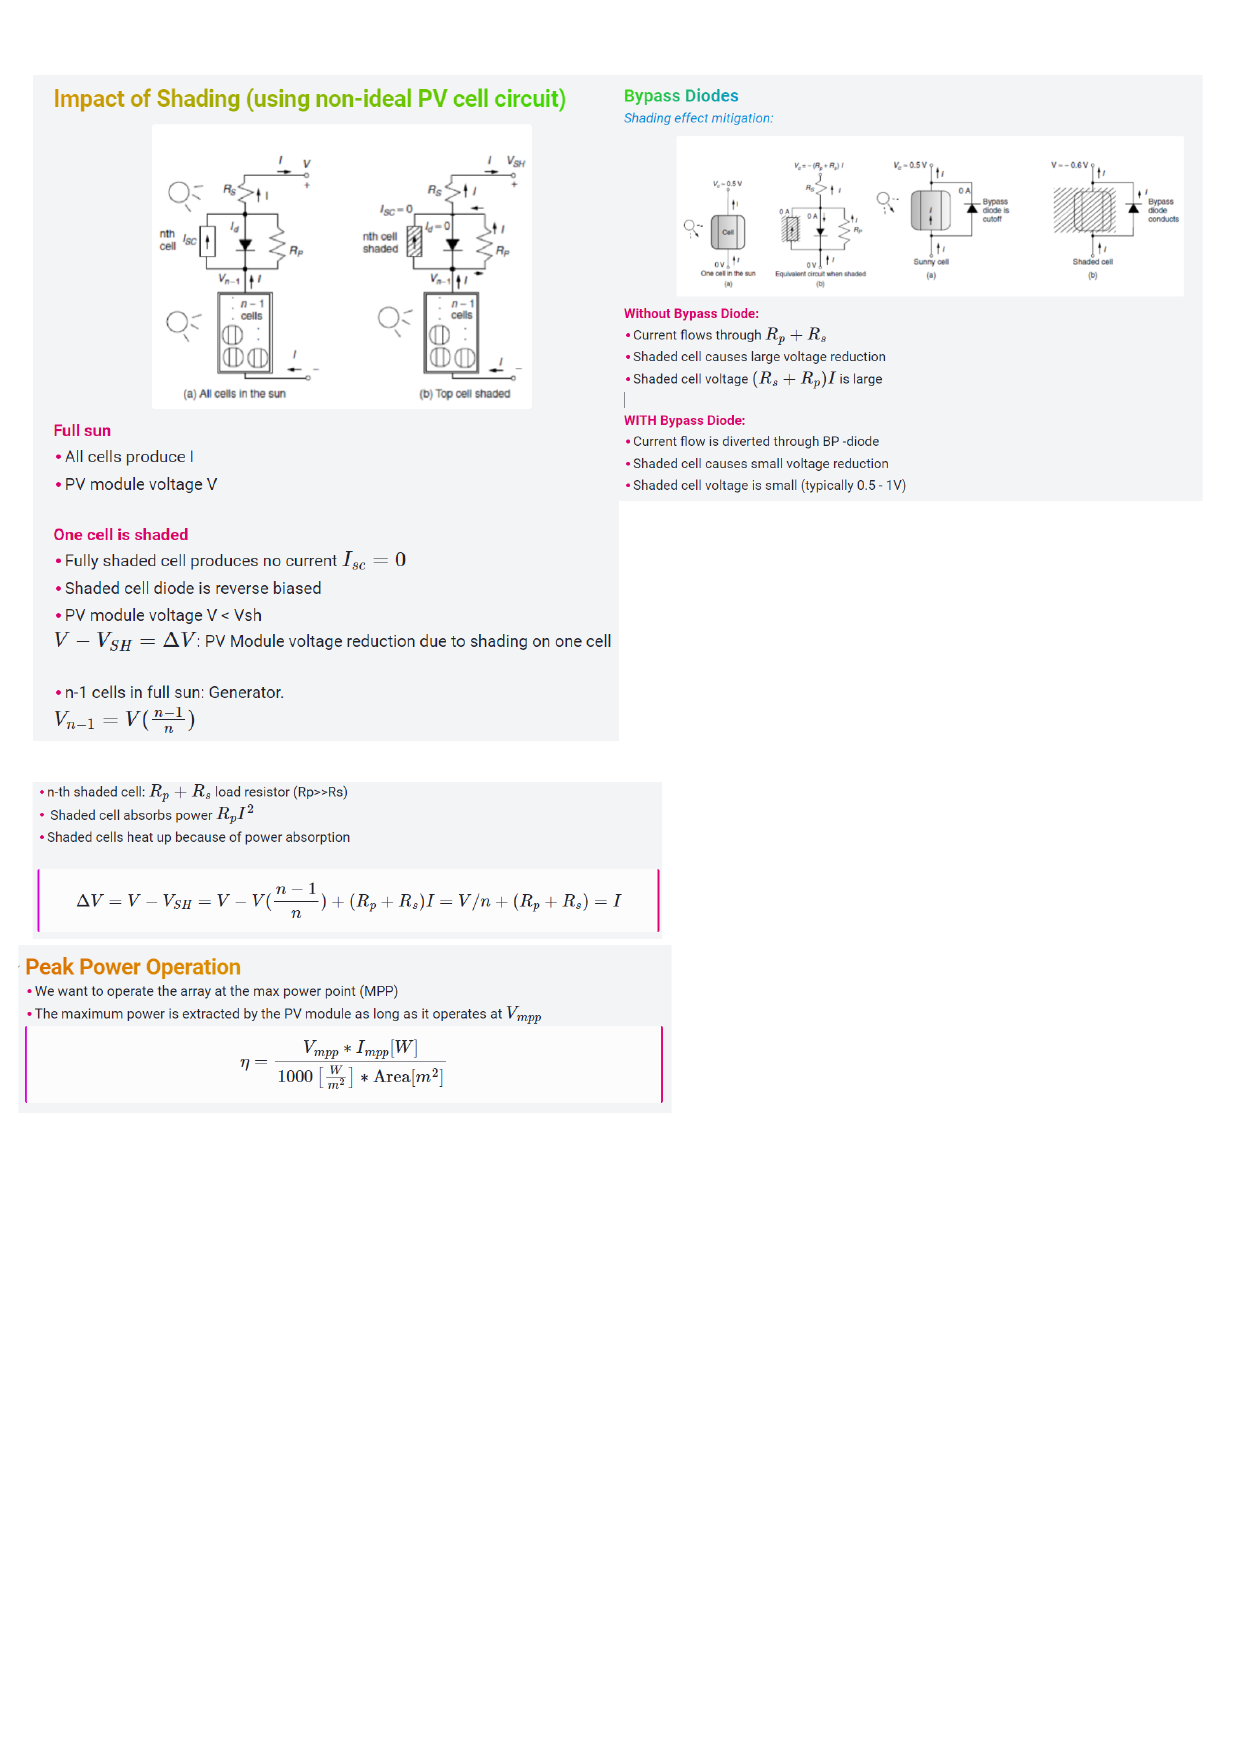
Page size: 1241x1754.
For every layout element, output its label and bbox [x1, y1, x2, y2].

picture [33, 75, 1203, 741]
picture [32, 782, 663, 939]
picture [18, 945, 672, 1113]
